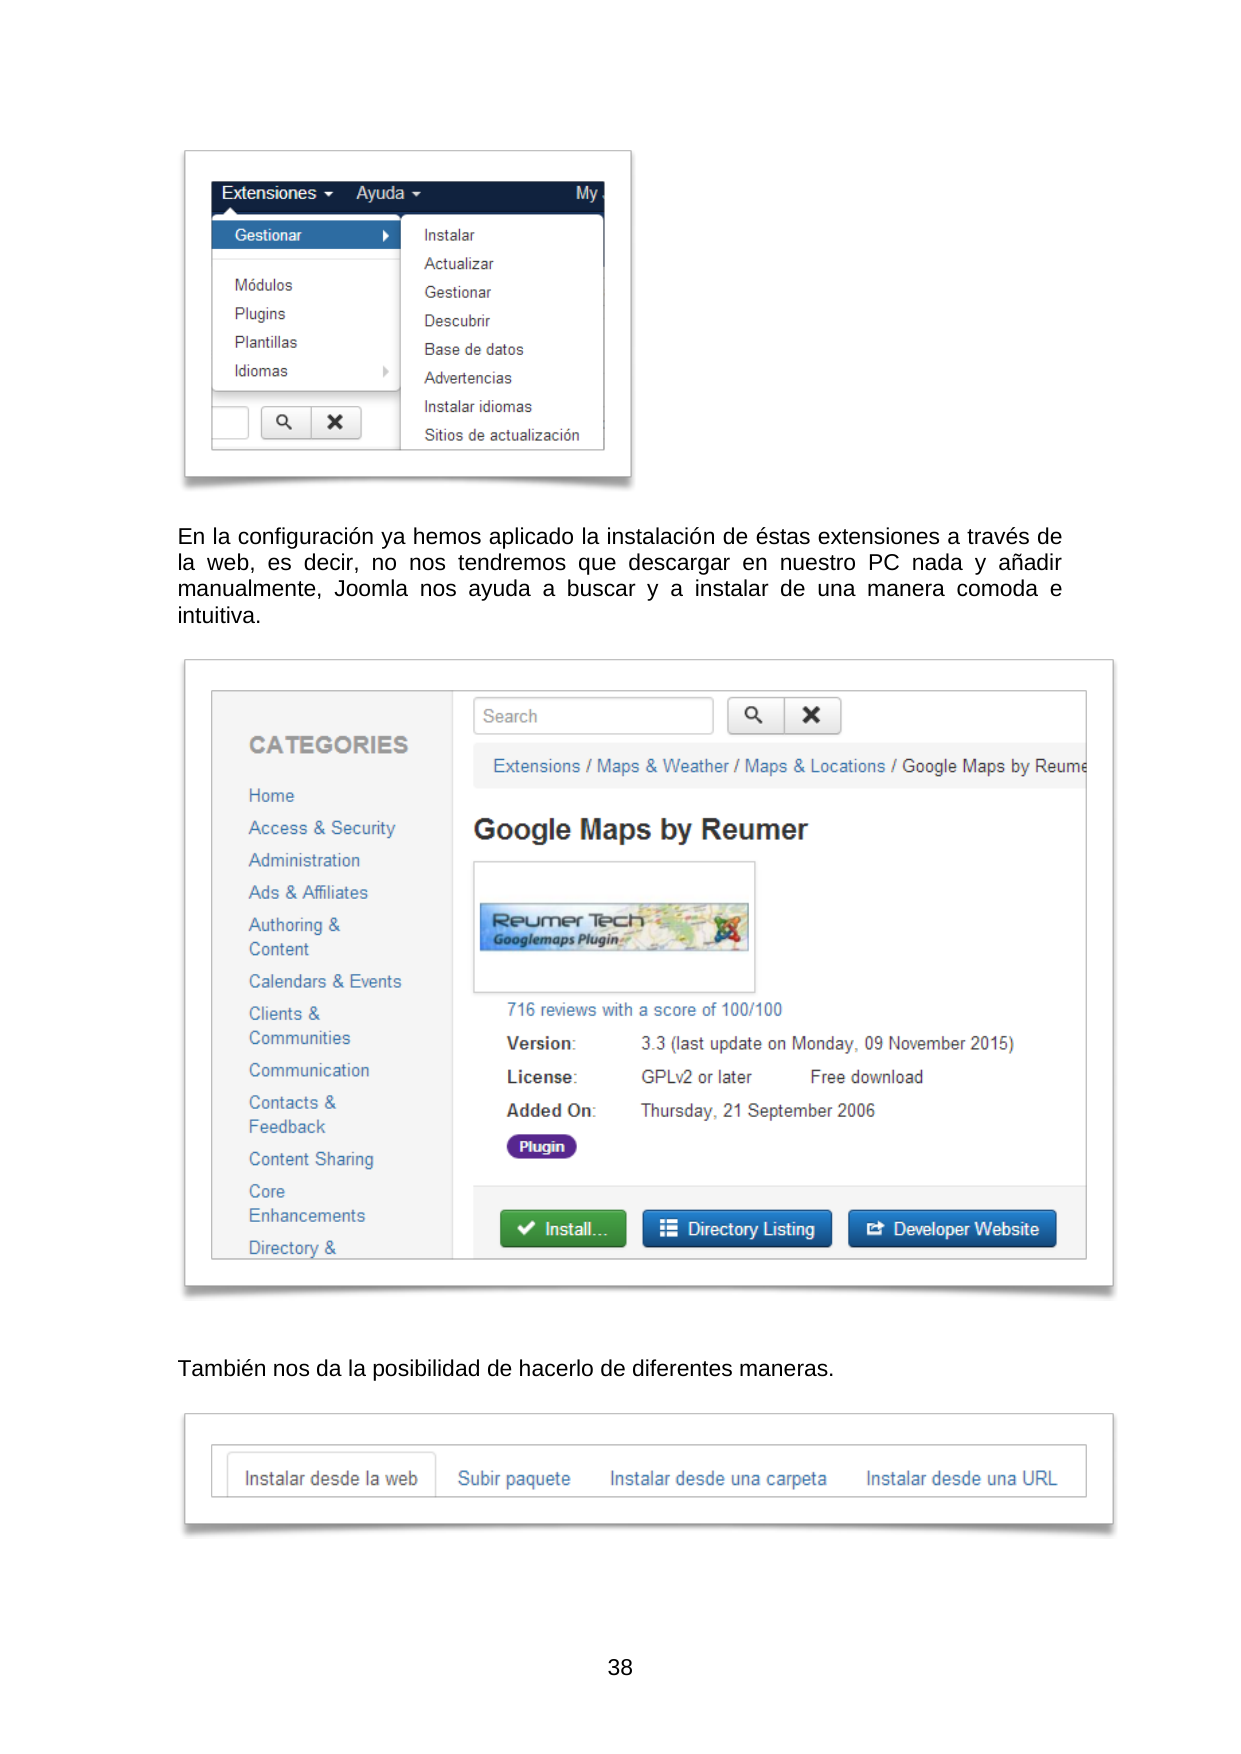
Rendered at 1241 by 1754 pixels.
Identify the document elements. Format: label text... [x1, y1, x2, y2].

text También nos da la posibilidad de hacerlo de diferentes maneras. [177, 1355, 1063, 1382]
picture [177, 656, 1122, 1301]
text En la configuración ya hemos aplicado la instalación de éstas extensiones a través de la web, es decir, no nos tendremos que descargar en nuestro PC nada y añadir manualmente, Joomla nos ayuda a buscar y a instalar de una manera comoda e intuitiva. [177, 523, 1063, 628]
picture [177, 147, 640, 494]
picture [177, 1410, 1122, 1539]
